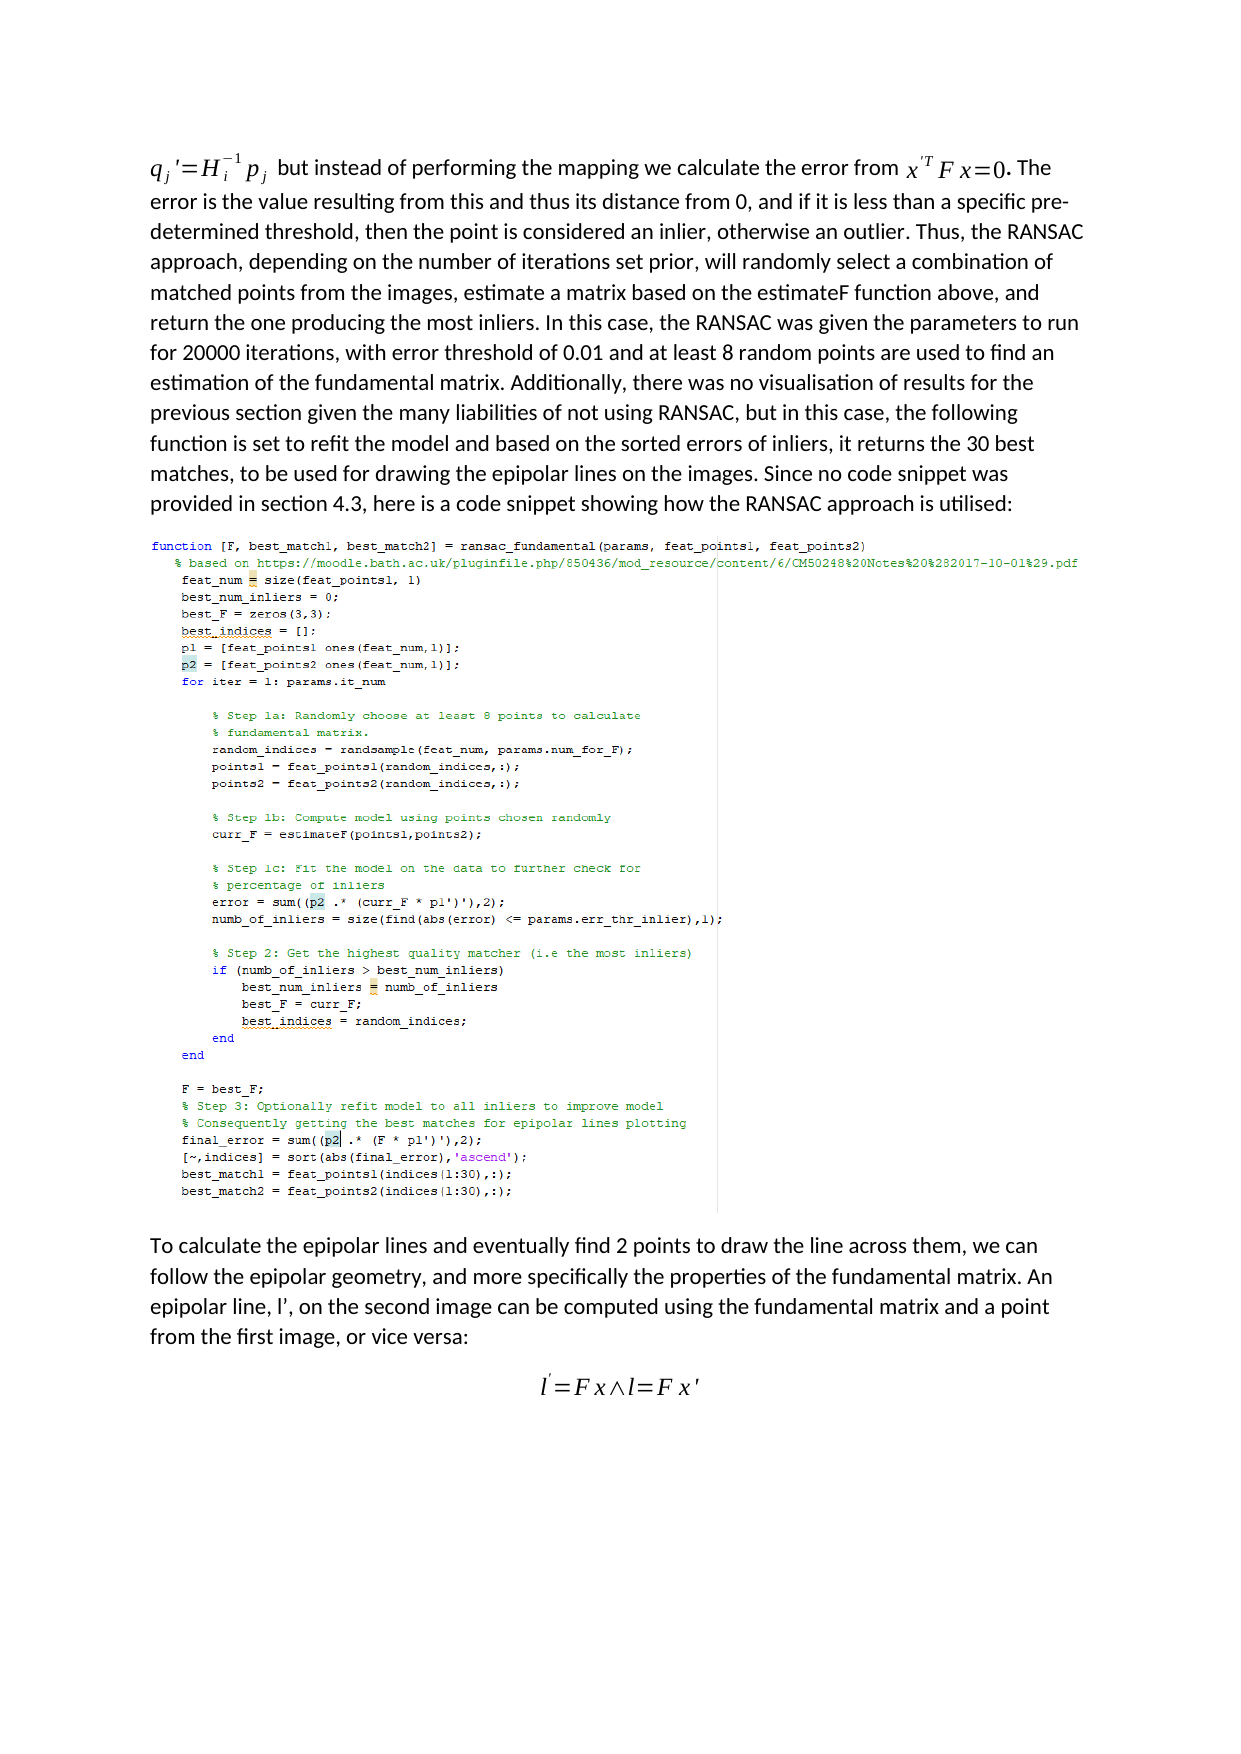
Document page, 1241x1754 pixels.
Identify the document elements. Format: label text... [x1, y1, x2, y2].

text To calculate the epipolar lines and eventually find 2 points to draw the line across them, we can follow the epipolar geometry, and more specifically the properties of the fundamental matrix. An epipolar line, l’, on the second image can be computed using the fundamental matrix and a point from the first image, or vice versa: [150, 1232, 1090, 1350]
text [150, 150, 1090, 517]
picture [150, 536, 1091, 1213]
